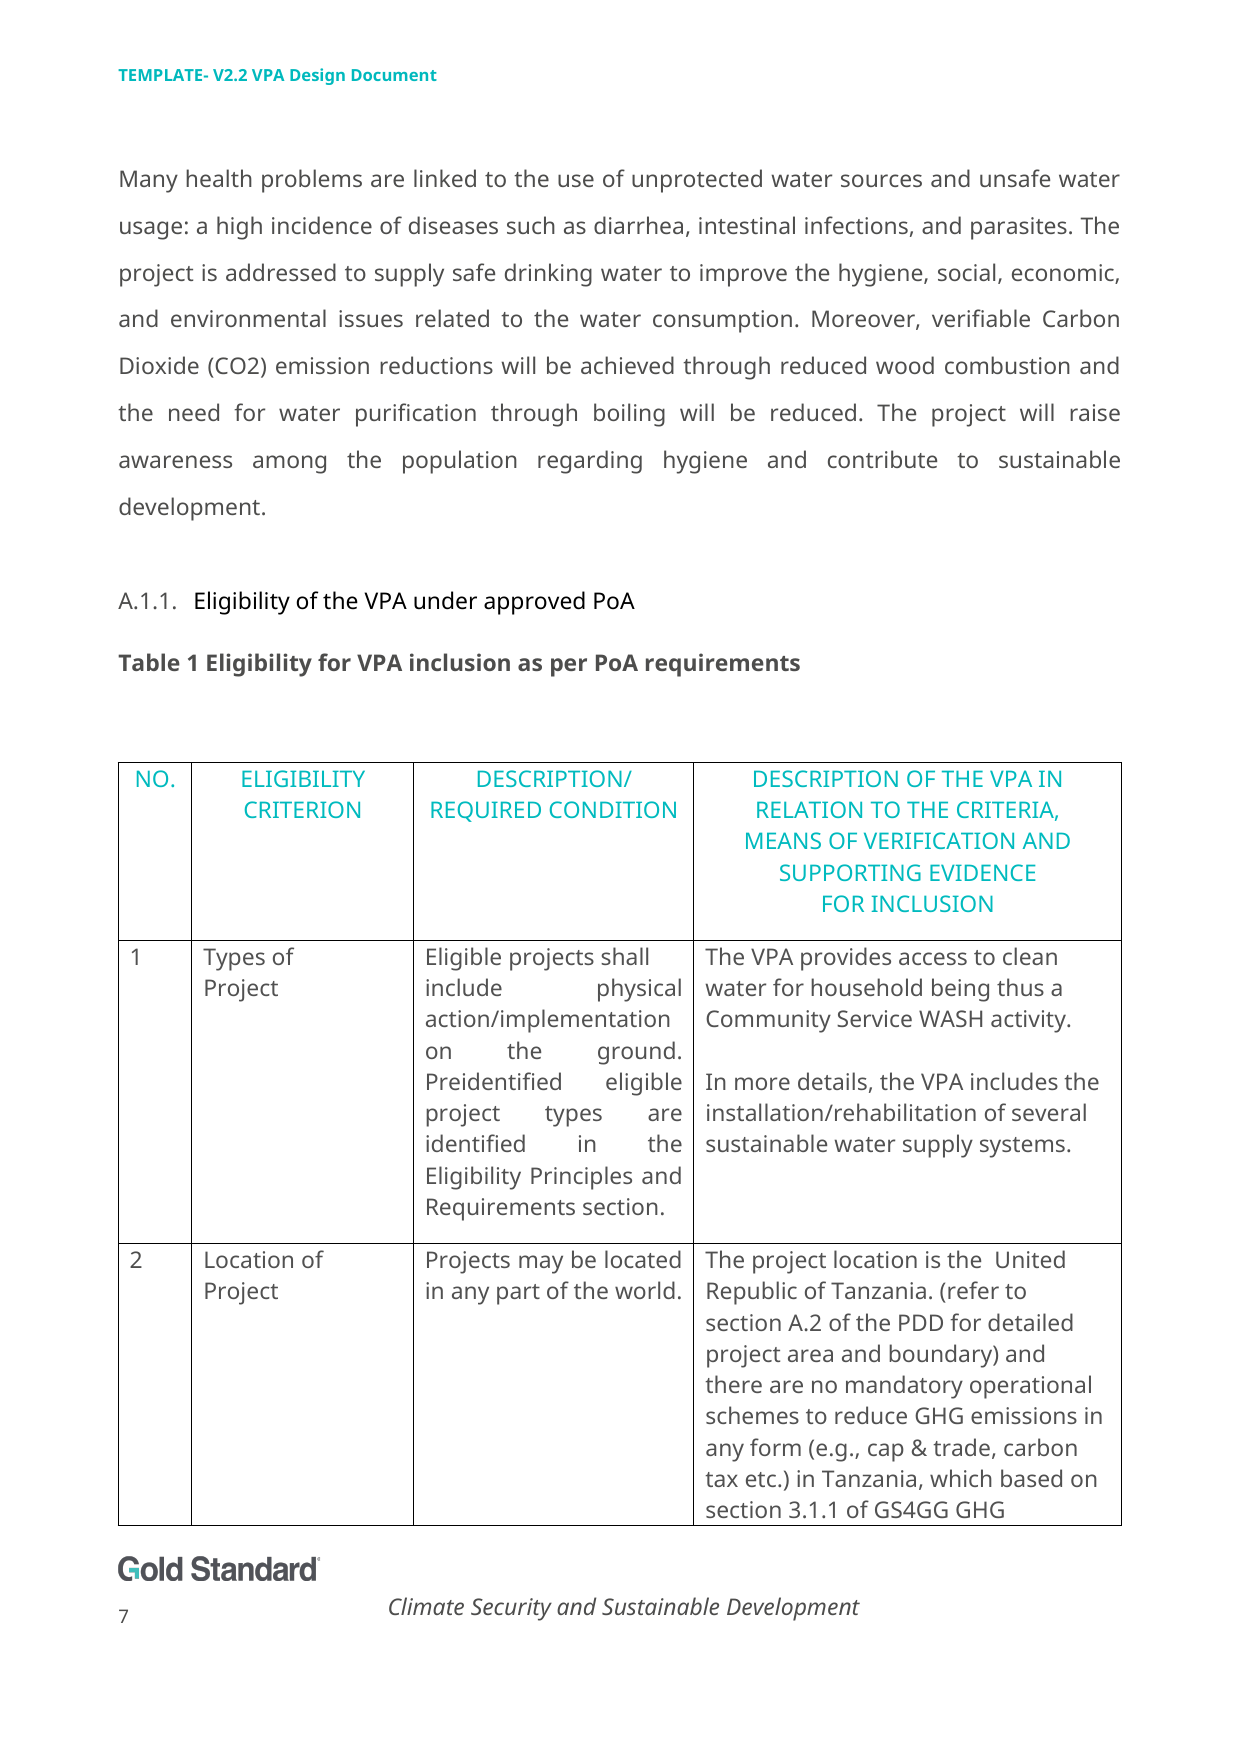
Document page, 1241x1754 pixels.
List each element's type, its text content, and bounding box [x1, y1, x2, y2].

table_header DESCRIPTION OF THE VPA IN RELATION TO THE CRITERIA, MEANS OF VERIFICATION AND SUPPORTING EVIDENCE FOR INCLUSION [694, 763, 1121, 940]
text Table 1 Eligibility for VPA inclusion as per PoA requirements [118, 647, 1122, 678]
table_header ELIGIBILITY CRITERION [192, 763, 413, 940]
table_cell The VPA provides access to clean water for household being thus a Community Service WASH activity. In more details, the VPA includes the installation/rehabilitation of several sustainable water supply systems. [694, 941, 1121, 1243]
table_cell Types of Project [192, 941, 413, 1243]
table_cell 2 [119, 1244, 191, 1525]
table_cell Eligible projects shall include physical action/implementation on the ground. Preidentified eligible project types are identified in the Eligibility Principles and Requirements section. [414, 941, 693, 1243]
table_cell Location of Project [192, 1244, 413, 1525]
list Eligibility of the VPA under approved PoA [118, 585, 1122, 616]
table_header NO. [119, 763, 191, 940]
picture [118, 1556, 321, 1581]
table_cell 1 [119, 941, 191, 1243]
table_header DESCRIPTION/ REQUIRED CONDITION [414, 763, 693, 940]
text Many health problems are linked to the use of unprotected water sources and unsafe water usage: a high incidence of diseases such as diarrhea, intestinal infections, and parasites. The project is addressed to supply safe drinking water to improve the hygiene, social, economic, and environmental issues related to the water consumption. Moreover, verifiable Carbon Dioxide (CO2) emission reductions will be achieved through reduced wood combustion and the need for water purification through boiling will be reduced. The project will raise awareness among the population regarding hygiene and contribute to sustainable development. [118, 163, 1122, 522]
table_cell Projects may be located in any part of the world. [414, 1244, 693, 1525]
